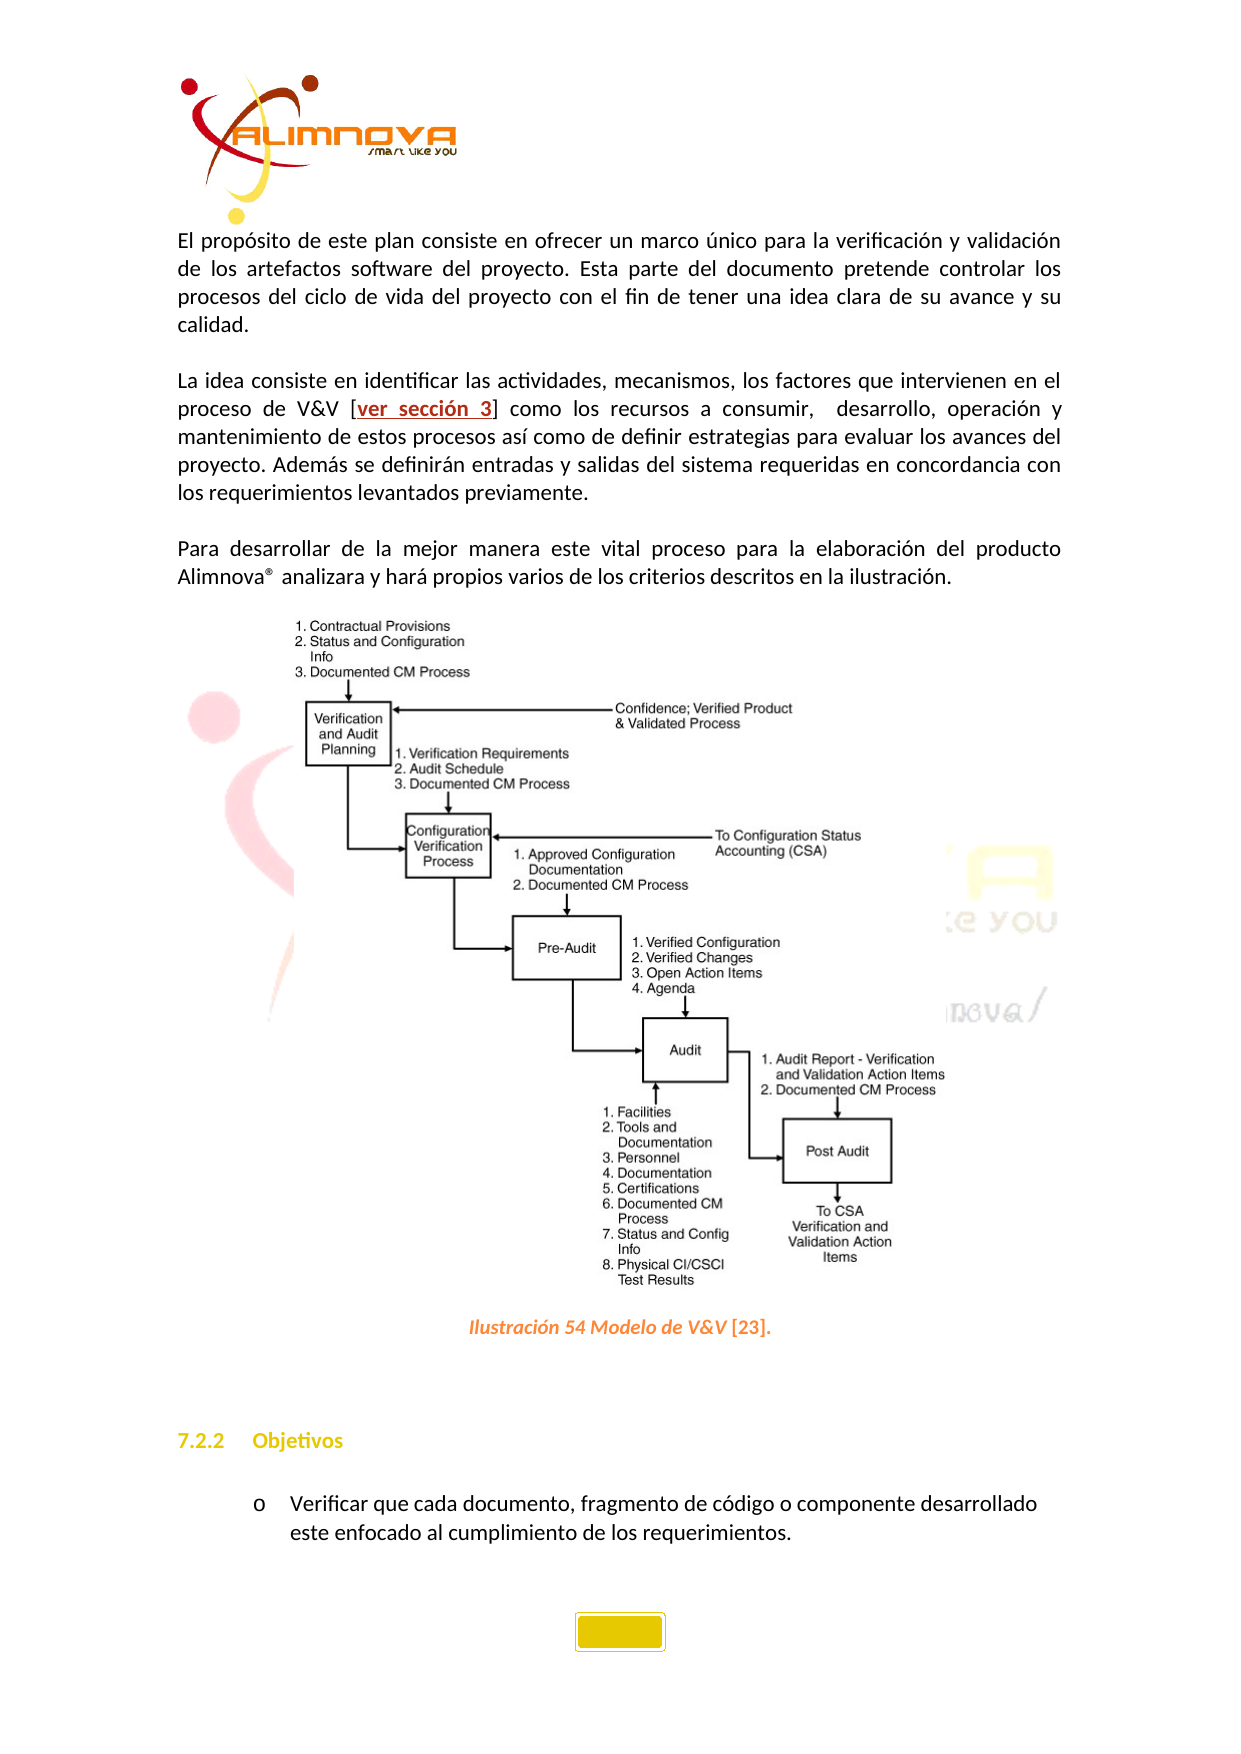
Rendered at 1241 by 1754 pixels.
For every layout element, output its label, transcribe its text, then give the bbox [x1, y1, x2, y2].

list Verificar que cada documento, fragmento de código o componente desarrollado este enfocado al cumplimiento de los requerimientos. [252, 1489, 1063, 1575]
subtitle 7.2.2 Objetivos [177, 1427, 1063, 1455]
picture [293, 618, 947, 1289]
text El propósito de este plan consiste en ofrecer un marco único para la verificación y validación de los artefactos software del proyecto. Esta parte del documento pretende controlar los procesos del ciclo de vida del proyecto con el fin de tener una idea clara de su avance y su calidad. [177, 226, 1063, 338]
picture [177, 73, 458, 226]
text La idea consiste en identificar las actividades, mecanismos, los factores que intervienen en el proceso de V&V [ver sección 3] como los recursos a consumir, desarrollo, operación y mantenimiento de estos procesos así como de definir estrategias para evaluar los avances del proyecto. Además se definirán entradas y salidas del sistema requeridas en concordancia con los requerimientos levantados previamente. [177, 366, 1063, 506]
text Para desarrollar de la mejor manera este vital proceso para la elaboración del producto Alimnova® analizara y hará propios varios de los criterios descritos en la ilustración. [177, 534, 1063, 590]
